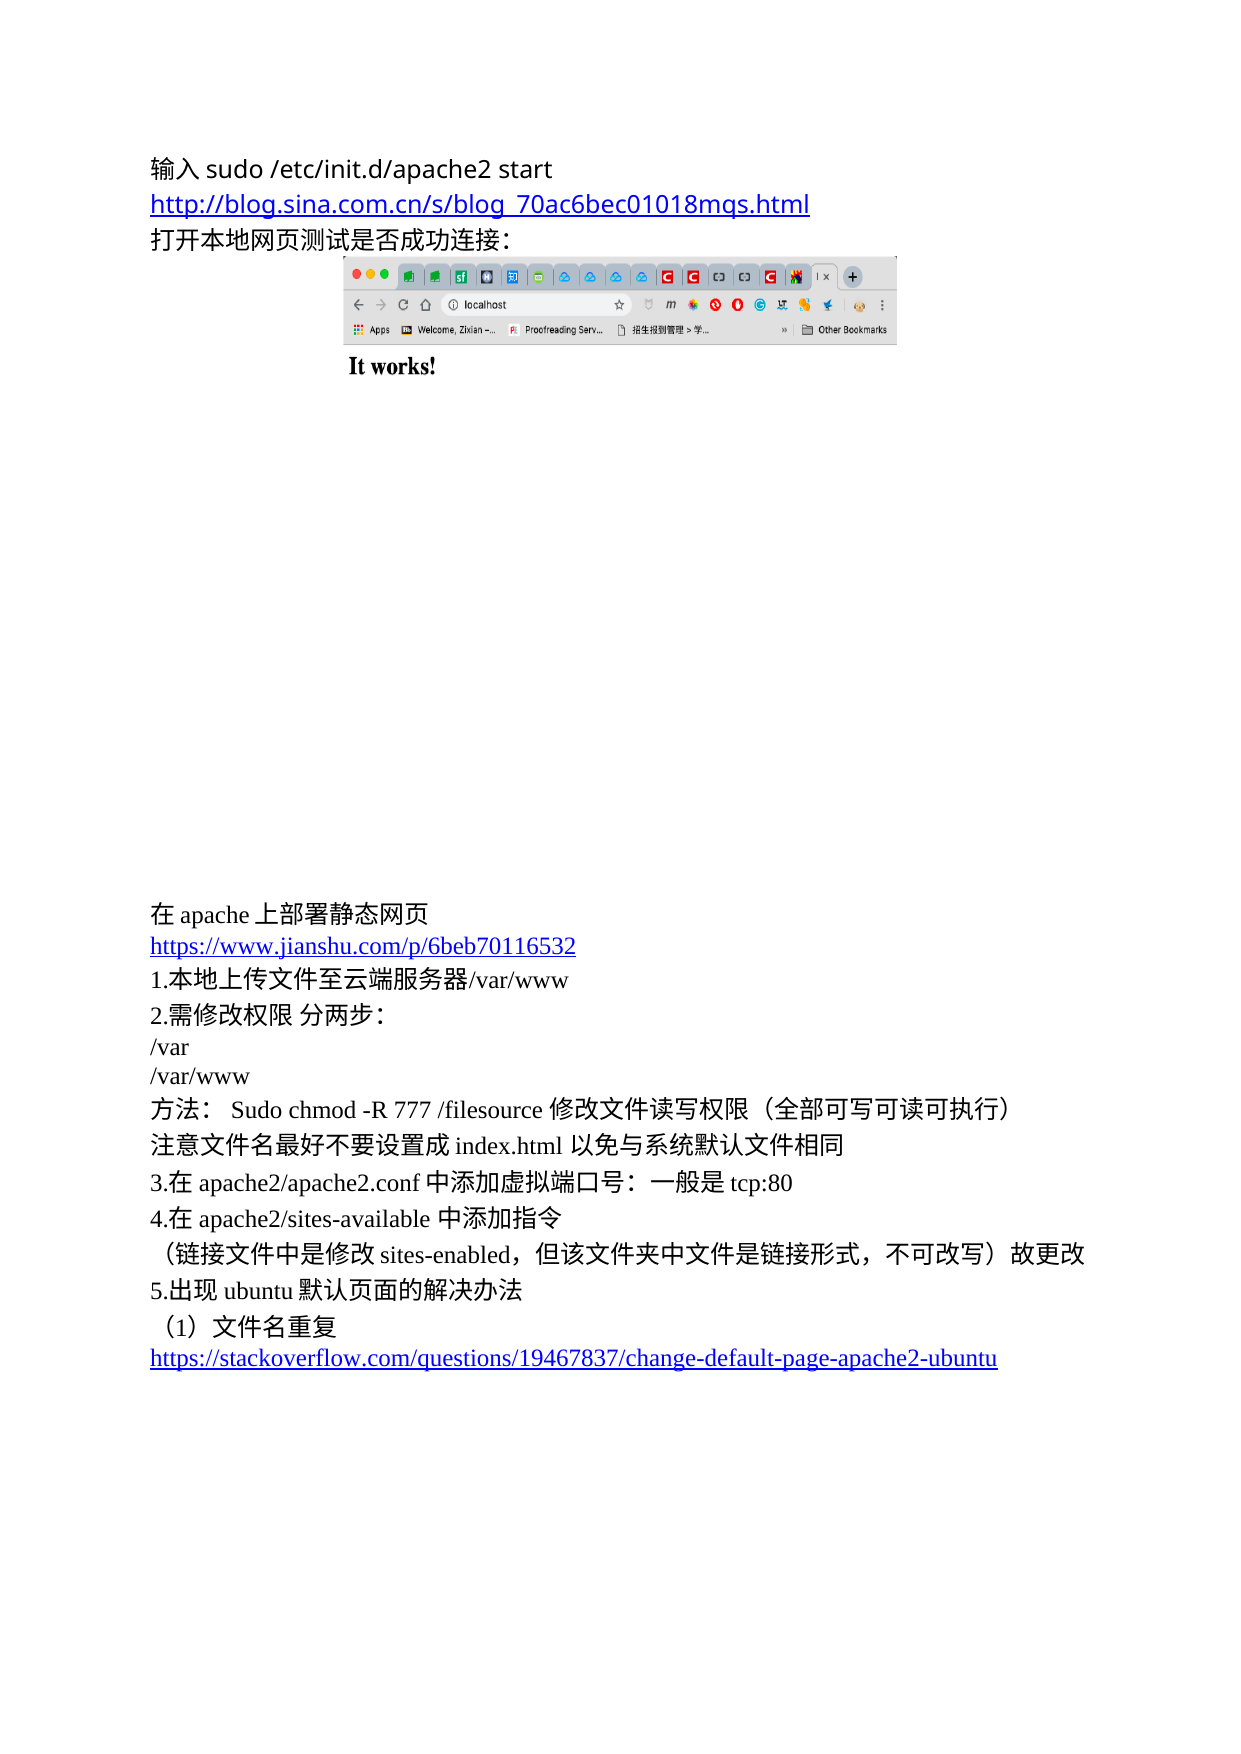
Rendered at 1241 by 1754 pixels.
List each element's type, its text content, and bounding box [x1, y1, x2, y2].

text 2.需修改权限 分两步： [150, 996, 1090, 1032]
text /var/www [150, 1061, 1090, 1089]
text https://www.jianshu.com/p/6beb70116532 [150, 931, 1090, 959]
text 方法： Sudo chmod -R 777 /filesource 修改文件读写权限（全部可写可读可执行） [150, 1089, 1090, 1126]
text 输入 sudo /etc/init.d/apache2 start [150, 150, 1090, 186]
text /var [150, 1032, 1090, 1061]
text 5.出现ubuntu默认页面的解决办法 [150, 1271, 1090, 1307]
text https://stackoverflow.com/questions/19467837/change-default-page-apache2-ubuntu [150, 1343, 1090, 1372]
picture [343, 256, 897, 866]
text 3.在apache2/apache2.conf中添加虚拟端口号：一般是tcp:80 [150, 1162, 1090, 1198]
text 打开本地网页测试是否成功连接： [150, 220, 1090, 257]
text （链接文件中是修改sites-enabled，但该文件夹中文件是链接形式，不可改写）故更改 [150, 1234, 1090, 1271]
text http://blog.sina.com.cn/s/blog_70ac6bec01018mqs.html [150, 186, 1090, 220]
text 注意文件名最好不要设置成index.html 以免与系统默认文件相同 [150, 1126, 1090, 1162]
text （1）文件名重复 [150, 1307, 1090, 1343]
text 在apache上部署静态网页 [150, 894, 1090, 931]
text 4.在apache2/sites-available 中添加指令 [150, 1198, 1090, 1234]
text 1.本地上传文件至云端服务器/var/www [150, 959, 1090, 996]
